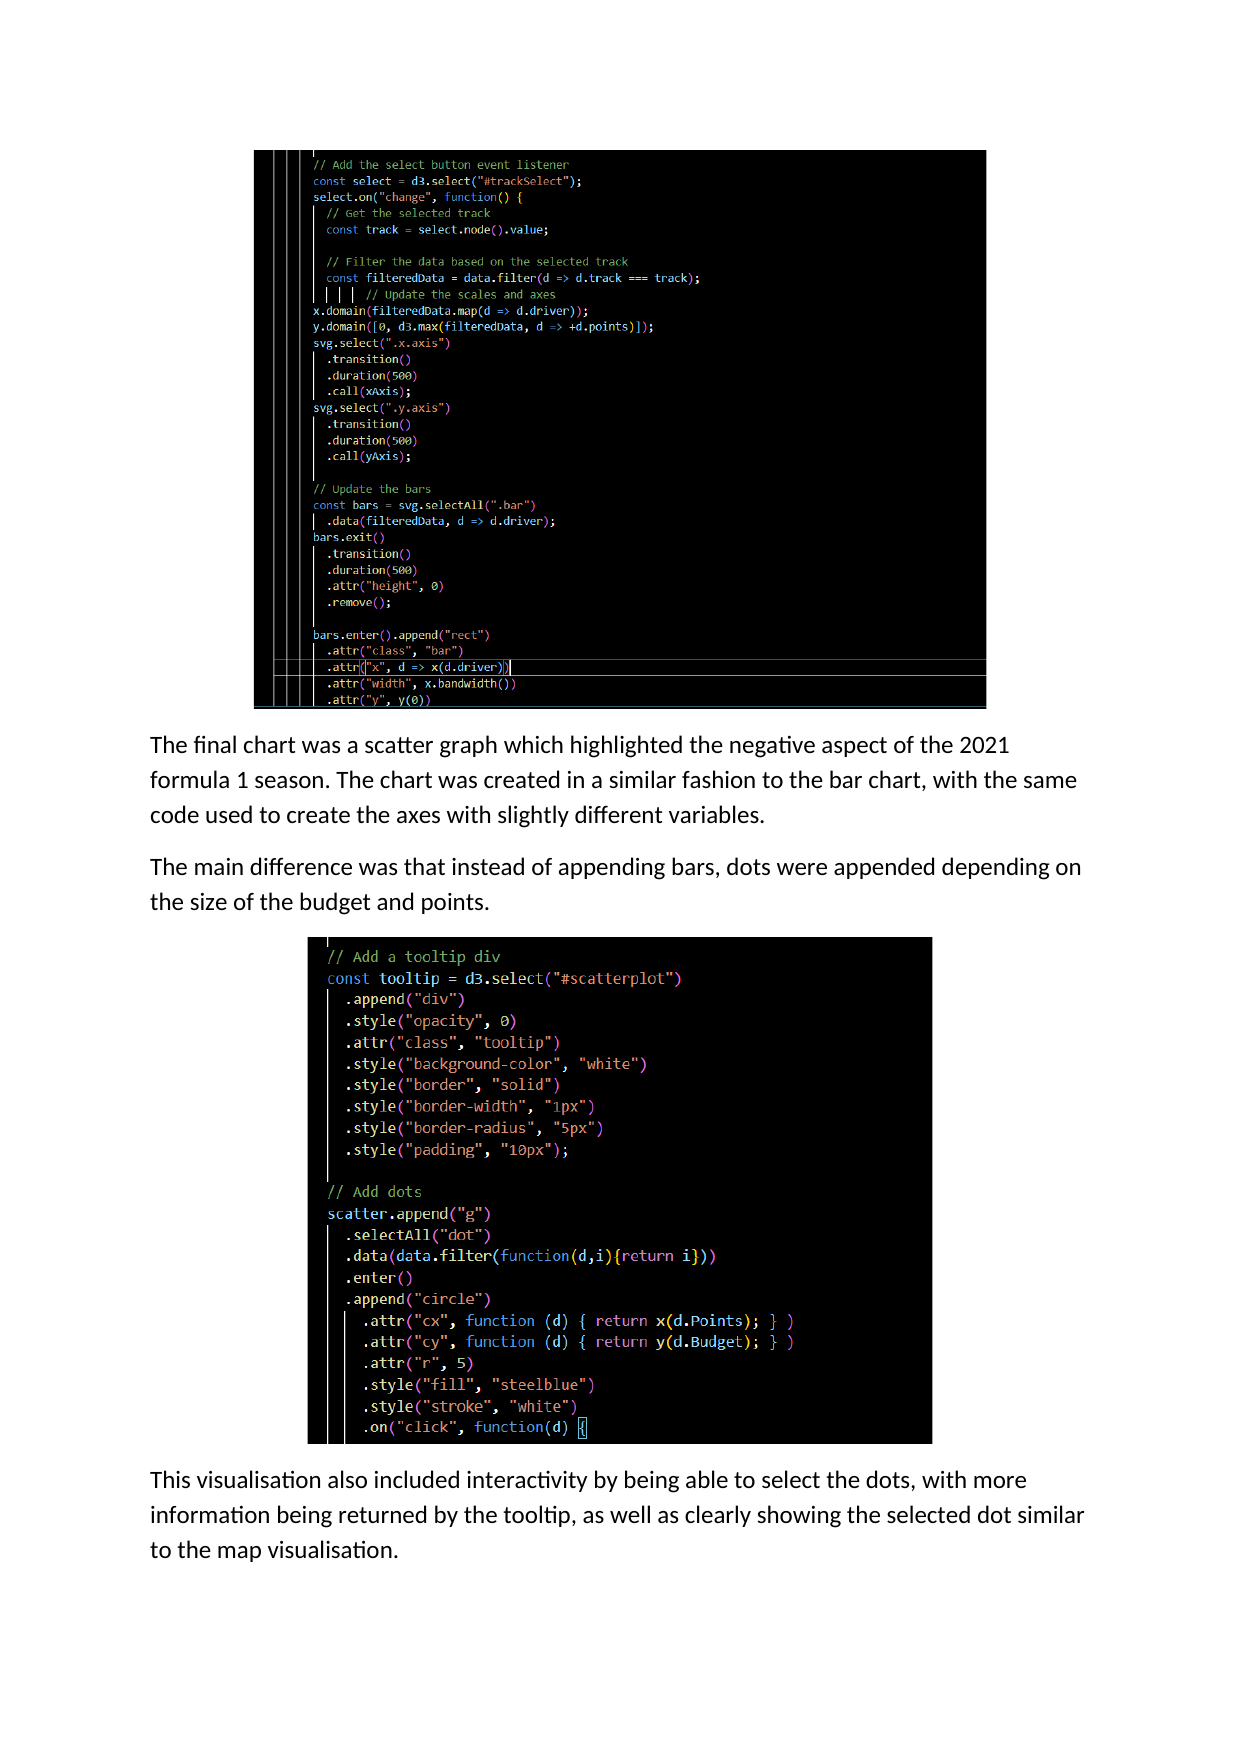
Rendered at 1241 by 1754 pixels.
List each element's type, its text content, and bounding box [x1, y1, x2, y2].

picture [253, 150, 987, 709]
picture [307, 937, 933, 1444]
text The final chart was a scatter graph which highlighted the negative aspect of the 2021 formula 1 season. The chart was created in a similar fashion to the bar chart, with the same code used to create the axes with slightly different variables. [150, 729, 1090, 830]
text This visualisation also included interactivity by being able to select the dots, with more information being returned by the tooltip, as well as clearly showing the selected dot similar to the map visualisation. [150, 1464, 1090, 1564]
text The main difference was that instead of appending bars, dots were appended depending on the size of the budget and points. [150, 851, 1090, 916]
